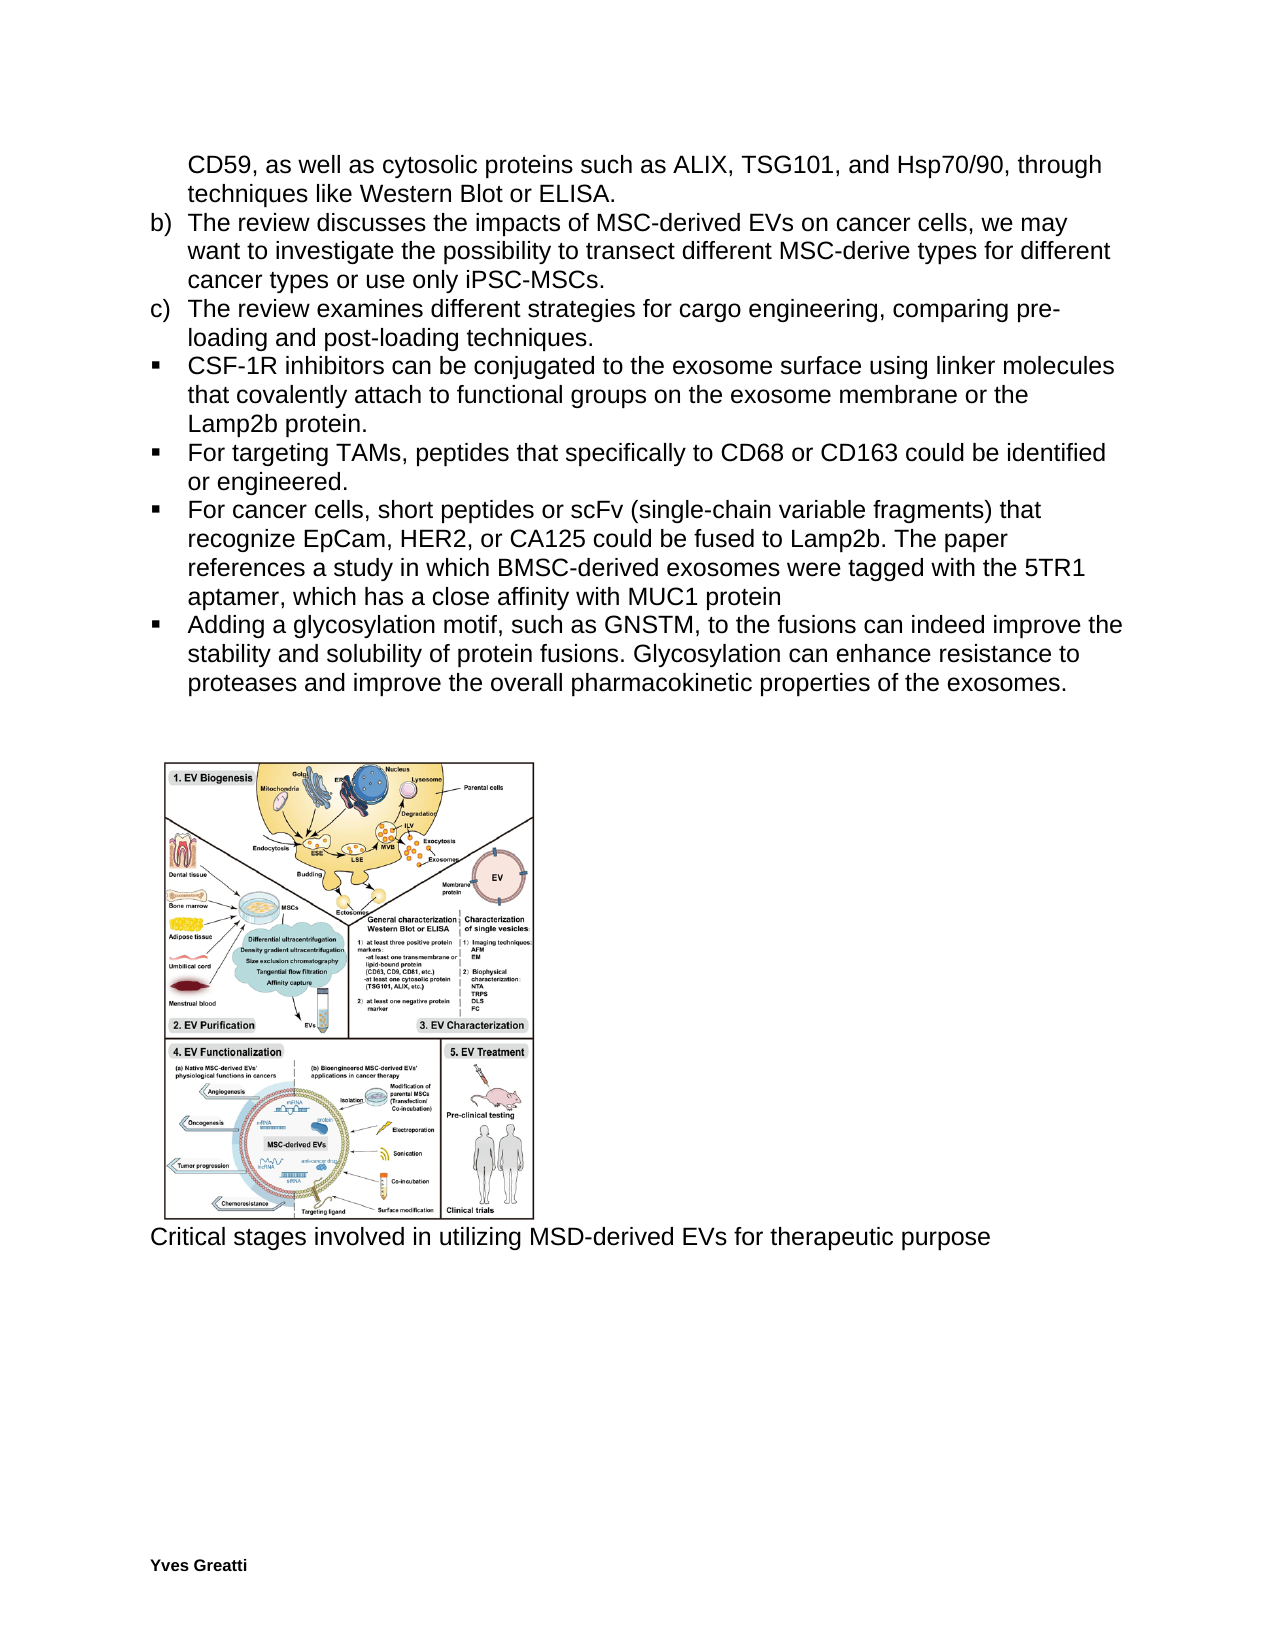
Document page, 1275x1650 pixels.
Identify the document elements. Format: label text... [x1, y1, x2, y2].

list The review discusses the impacts of MSC-derived EVs on cancer cells, we may want to investigate the possibility to transect different MSC-derive types for different cancer types or use only iPSC-MSCs. [150, 207, 1125, 294]
list CSF-1R inhibitors can be conjugated to the exosome surface using linker molecules that covalently attach to functional groups on the exosome membrane or the Lamp2b protein. [150, 351, 1125, 438]
picture [150, 754, 558, 1222]
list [150, 150, 1125, 207]
text Critical stages involved in utilizing MSD-derived EVs for therapeutic purpose [150, 1221, 1125, 1250]
list Adding a glycosylation motif, such as GNSTM, to the fusions can indeed improve the stability and solubility of protein fusions. Glycosylation can enhance resistance to proteases and improve the overall pharmacokinetic properties of the exosomes. [150, 610, 1125, 697]
list The review examines different strategies for cargo engineering, comparing pre-loading and post-loading techniques. [150, 294, 1125, 351]
list For cancer cells, short peptides or scFv (single-chain variable fragments) that recognize EpCam, HER2, or CA125 could be fused to Lamp2b. The paper references a study in which BMSC-derived exosomes were tagged with the 5TR1 aptamer, which has a close affinity with MUC1 protein [150, 495, 1125, 610]
list For targeting TAMs, peptides that specifically to CD68 or CD163 could be identified or engineered. [150, 438, 1125, 495]
